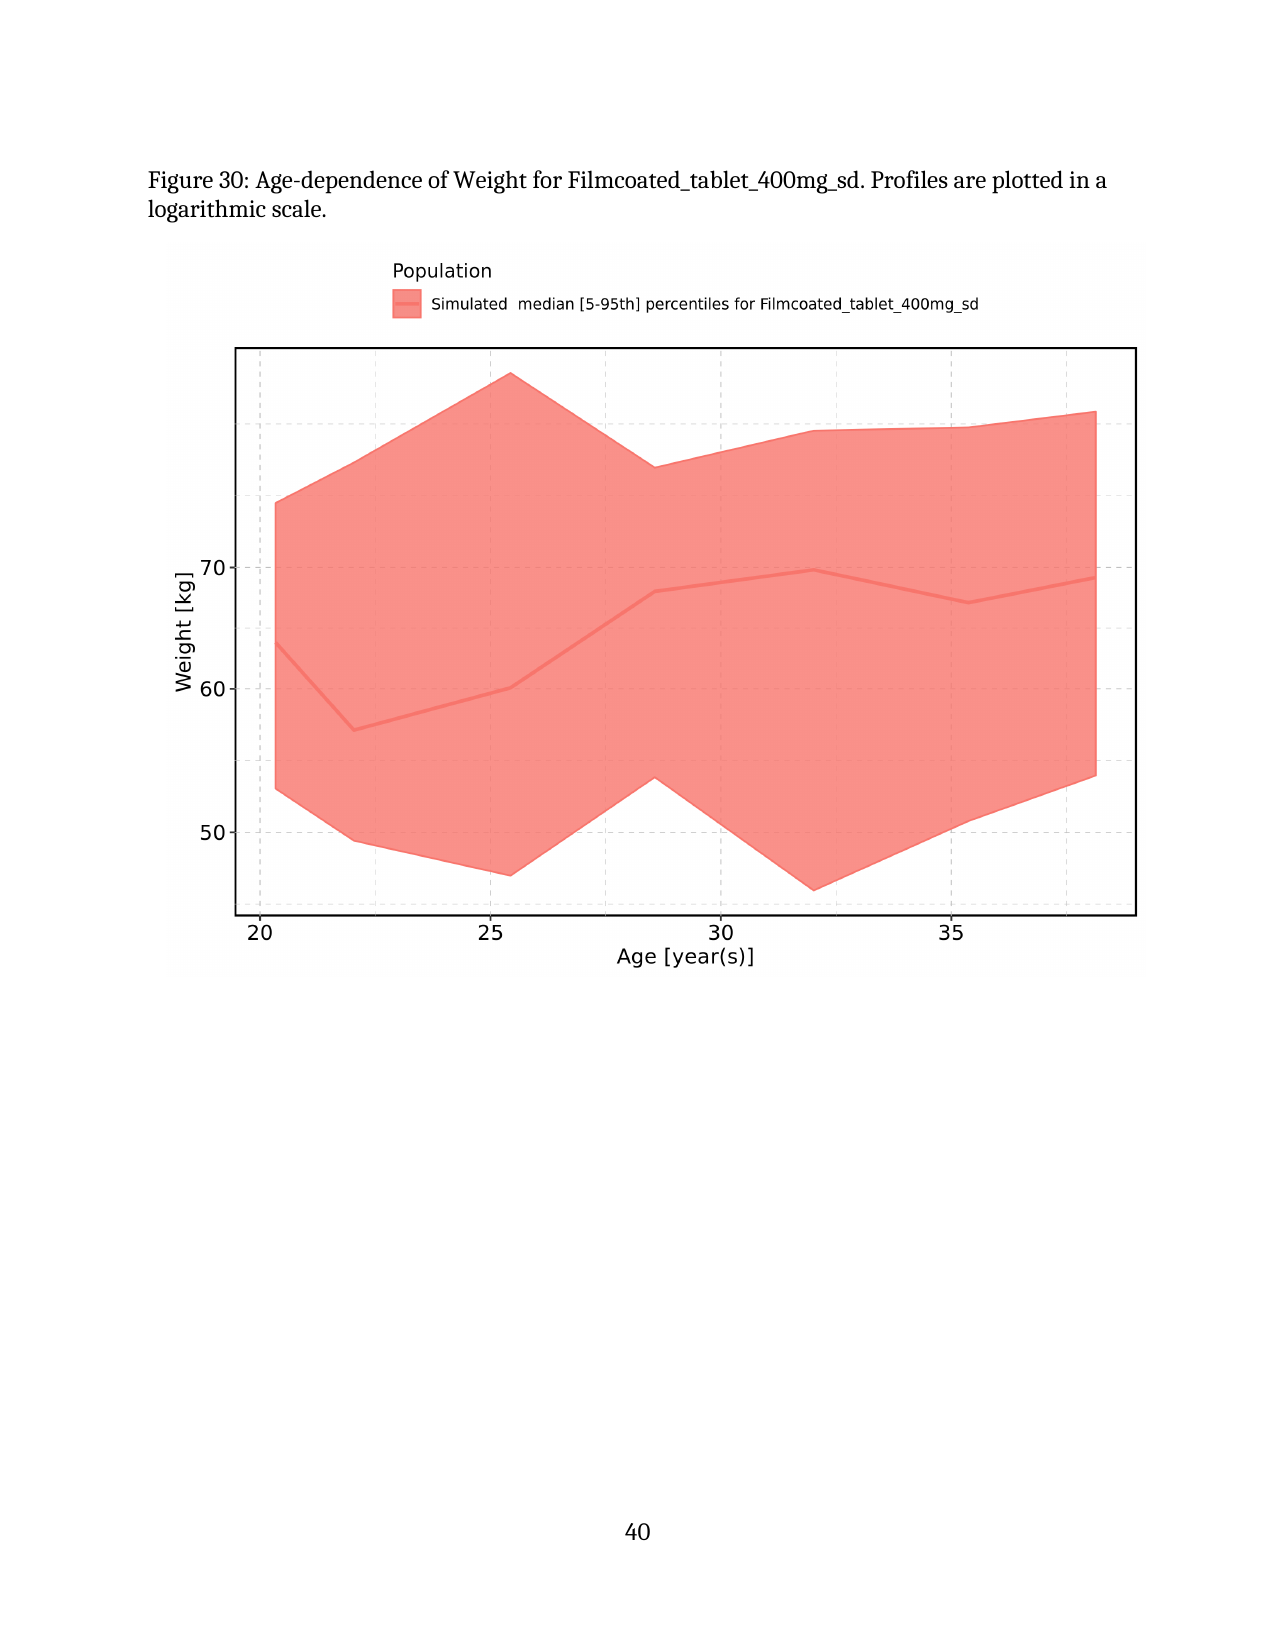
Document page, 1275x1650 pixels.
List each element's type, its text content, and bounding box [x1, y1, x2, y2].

picture [166, 242, 1146, 977]
text Figure 30: Age-dependence of Weight for Filmcoated_tablet_400mg_sd. Profiles are plotted in a logarithmic scale. [148, 166, 1127, 224]
